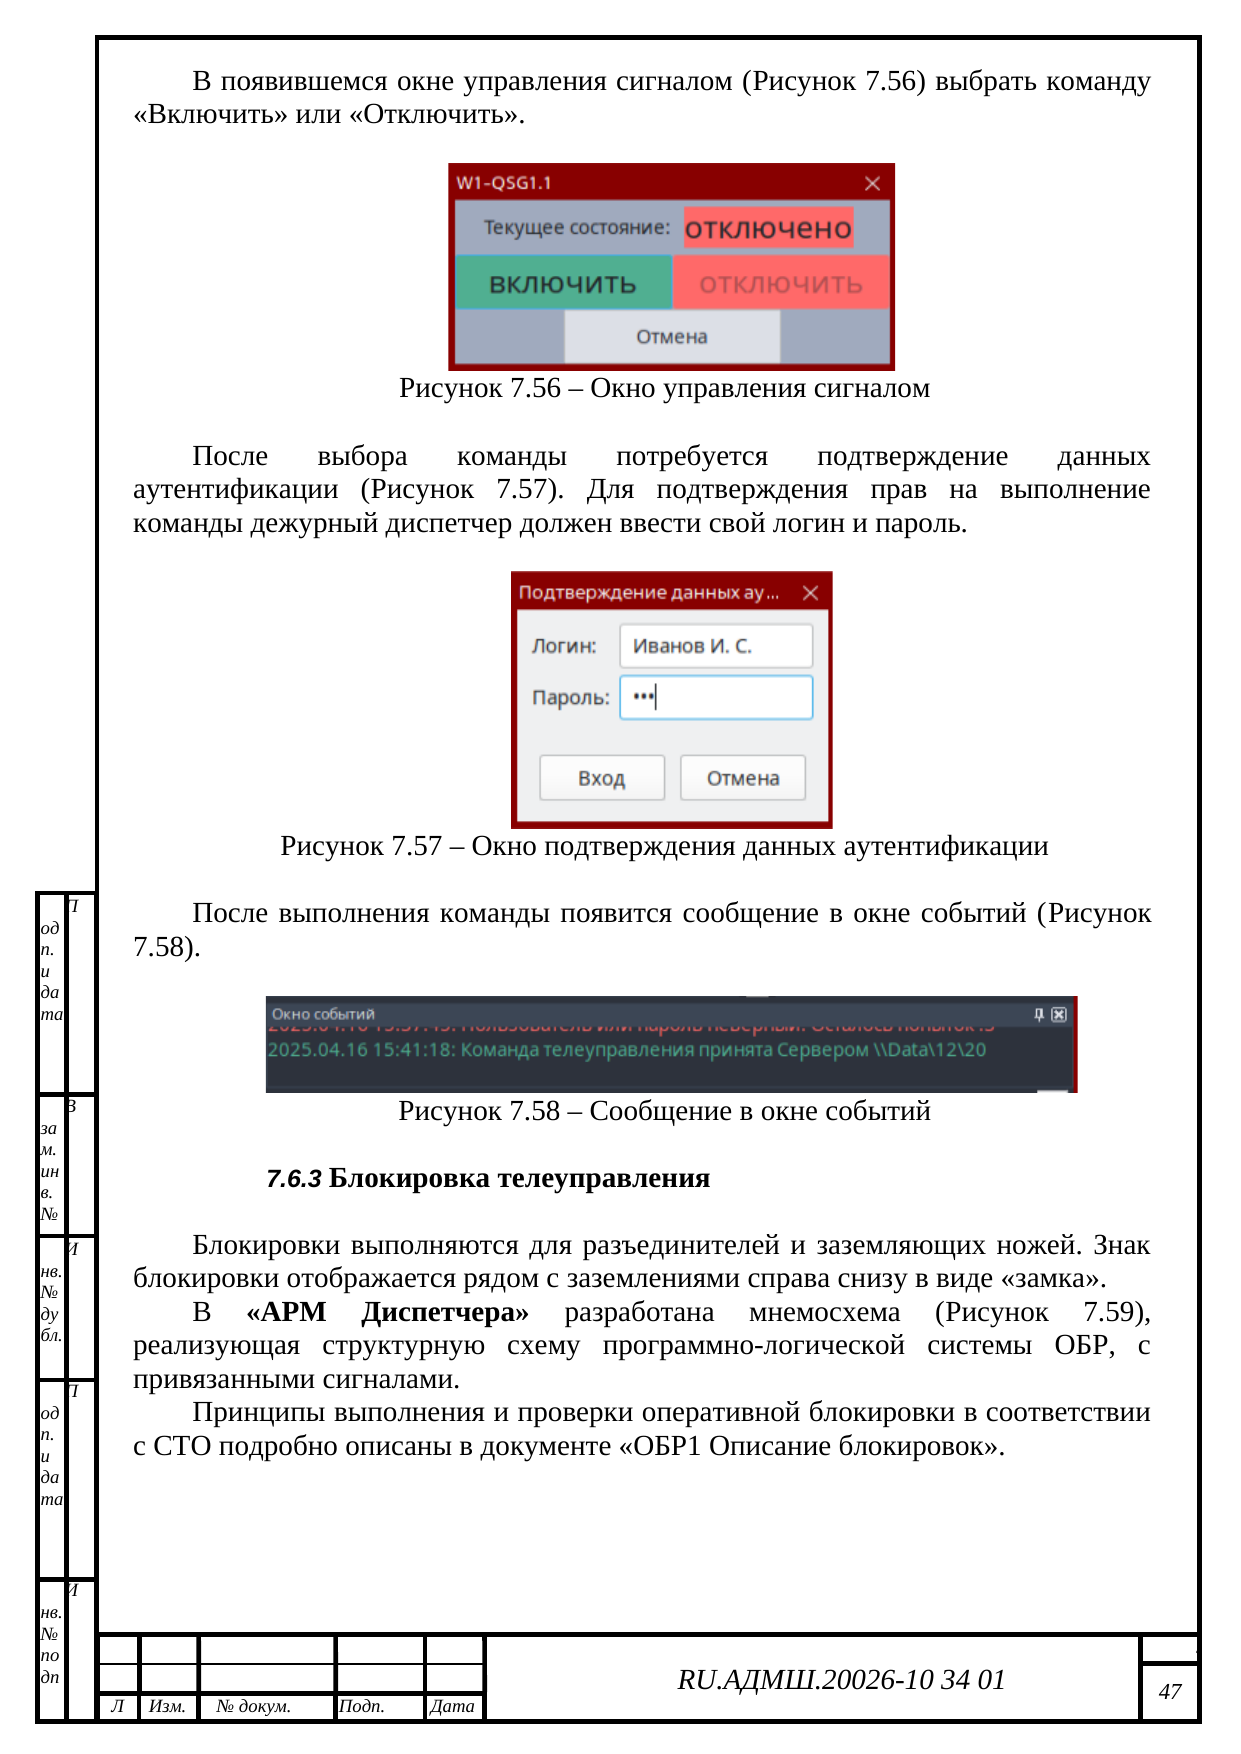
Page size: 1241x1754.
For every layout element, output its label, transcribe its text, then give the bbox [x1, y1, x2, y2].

picture [448, 163, 896, 371]
text Блокировки выполняются для разъединителей и заземляющих ножей. Знак блокировки отображается рядом с заземлениями справа снизу в виде «замка». [133, 1227, 1152, 1294]
picture [511, 571, 833, 829]
subtitle Блокировка телеуправления [177, 1160, 1152, 1193]
text Принципы выполнения и проверки оперативной блокировки в соответствии с СТО подробно описаны в документе «ОБР1 Описание блокировок». [133, 1394, 1152, 1462]
picture [265, 996, 1078, 1093]
